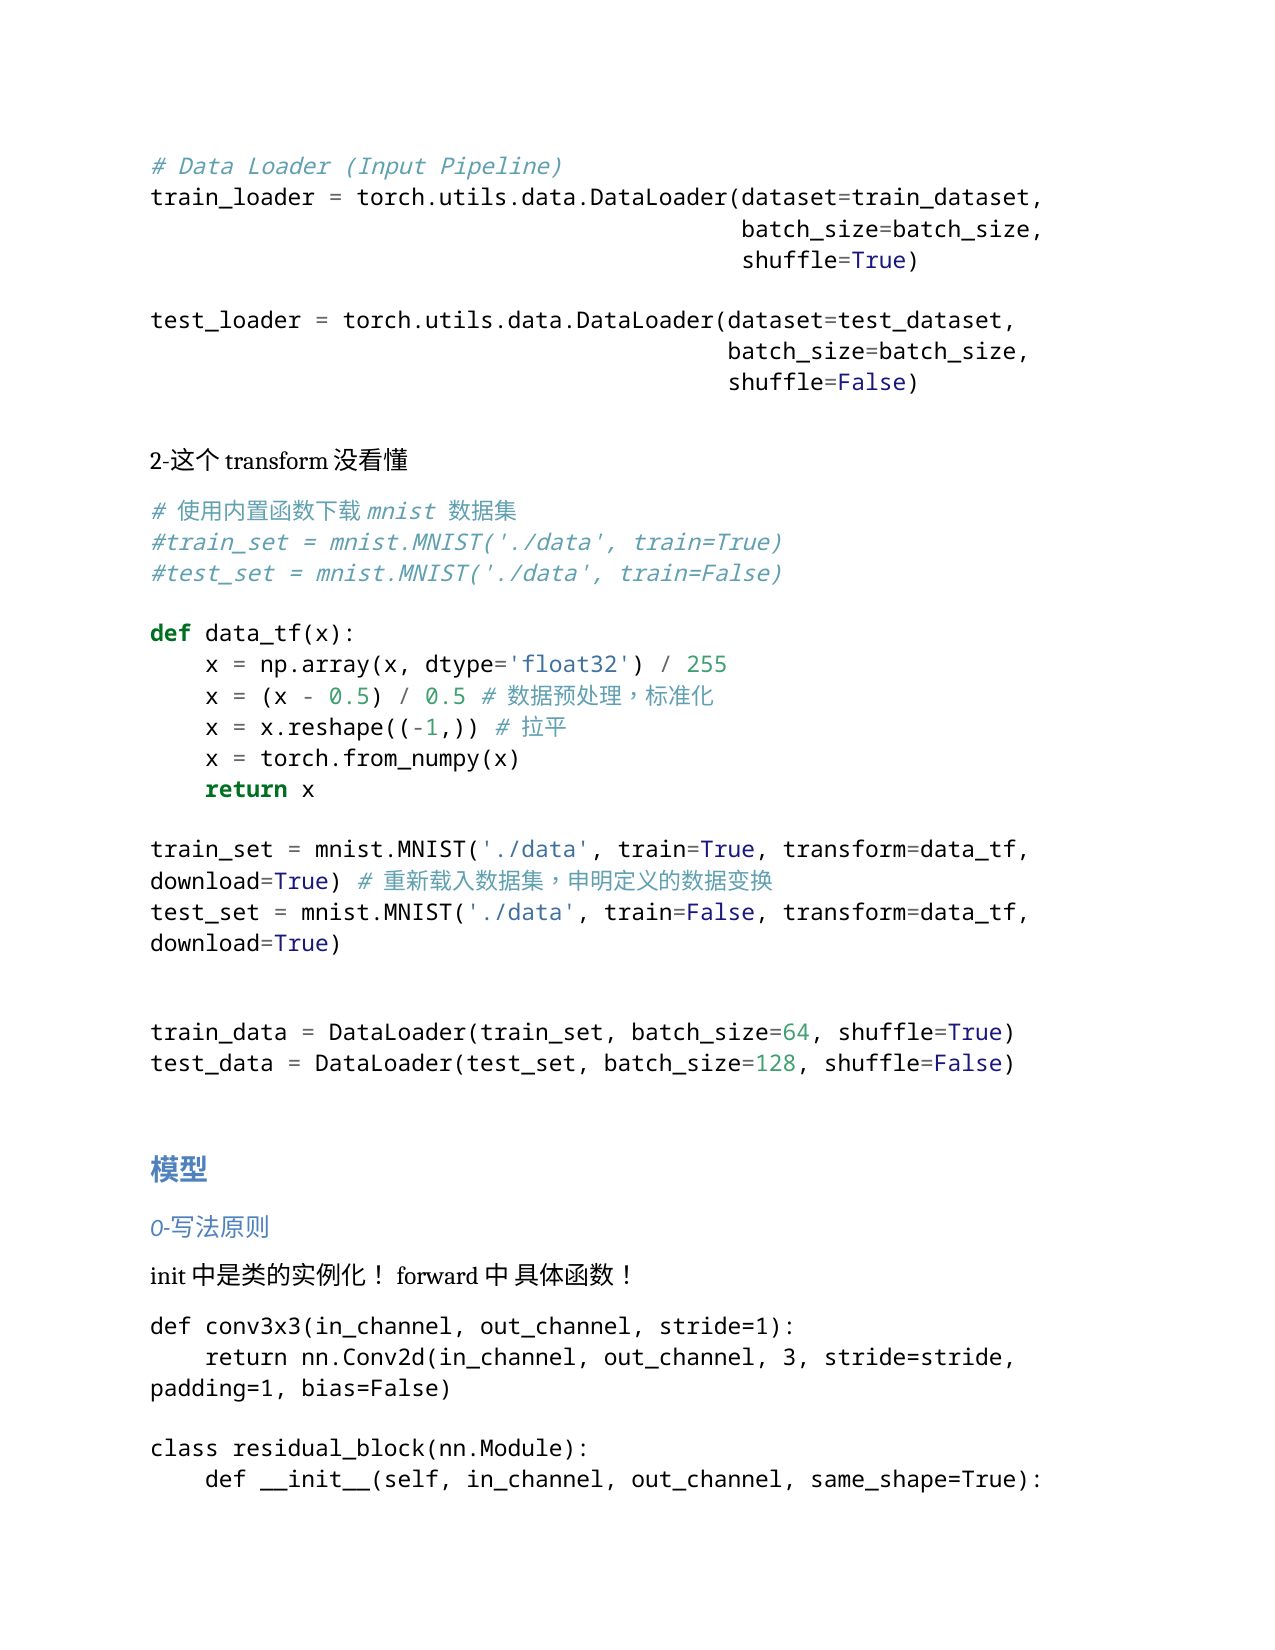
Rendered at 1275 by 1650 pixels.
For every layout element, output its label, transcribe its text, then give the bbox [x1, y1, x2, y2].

text init中是类的实例化！ forward中 具体函数！ [150, 1262, 1125, 1291]
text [150, 150, 1125, 426]
subtitle 0-写法原则 [150, 1209, 1125, 1243]
text # 使用内置函数下载 mnist 数据集 #train_set = mnist.MNIST('./data', train=True) #test_set = mnist.MNIST('./data', train=False) def data_tf(x): x = np.array(x, dtype='float32') / 255 x = (x - 0.5) / 0.5 # 数据预处理，标准化 x = x.reshape((-1,)) # 拉平 x = torch.from_numpy(x) return x train_set = mnist.MNIST('./data', train=True, transform=data_tf, download=True) # 重新载入数据集，申明定义的数据变换 test_set = mnist.MNIST('./data', train=False, transform=data_tf, download=True) train_data = DataLoader(train_set, batch_size=64, shuffle=True) test_data = DataLoader(test_set, batch_size=128, shuffle=False) [150, 494, 1125, 1078]
text 2-这个transform没看懂 [150, 447, 1125, 476]
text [150, 1309, 1125, 1494]
subtitle 模型 [150, 1149, 1125, 1188]
